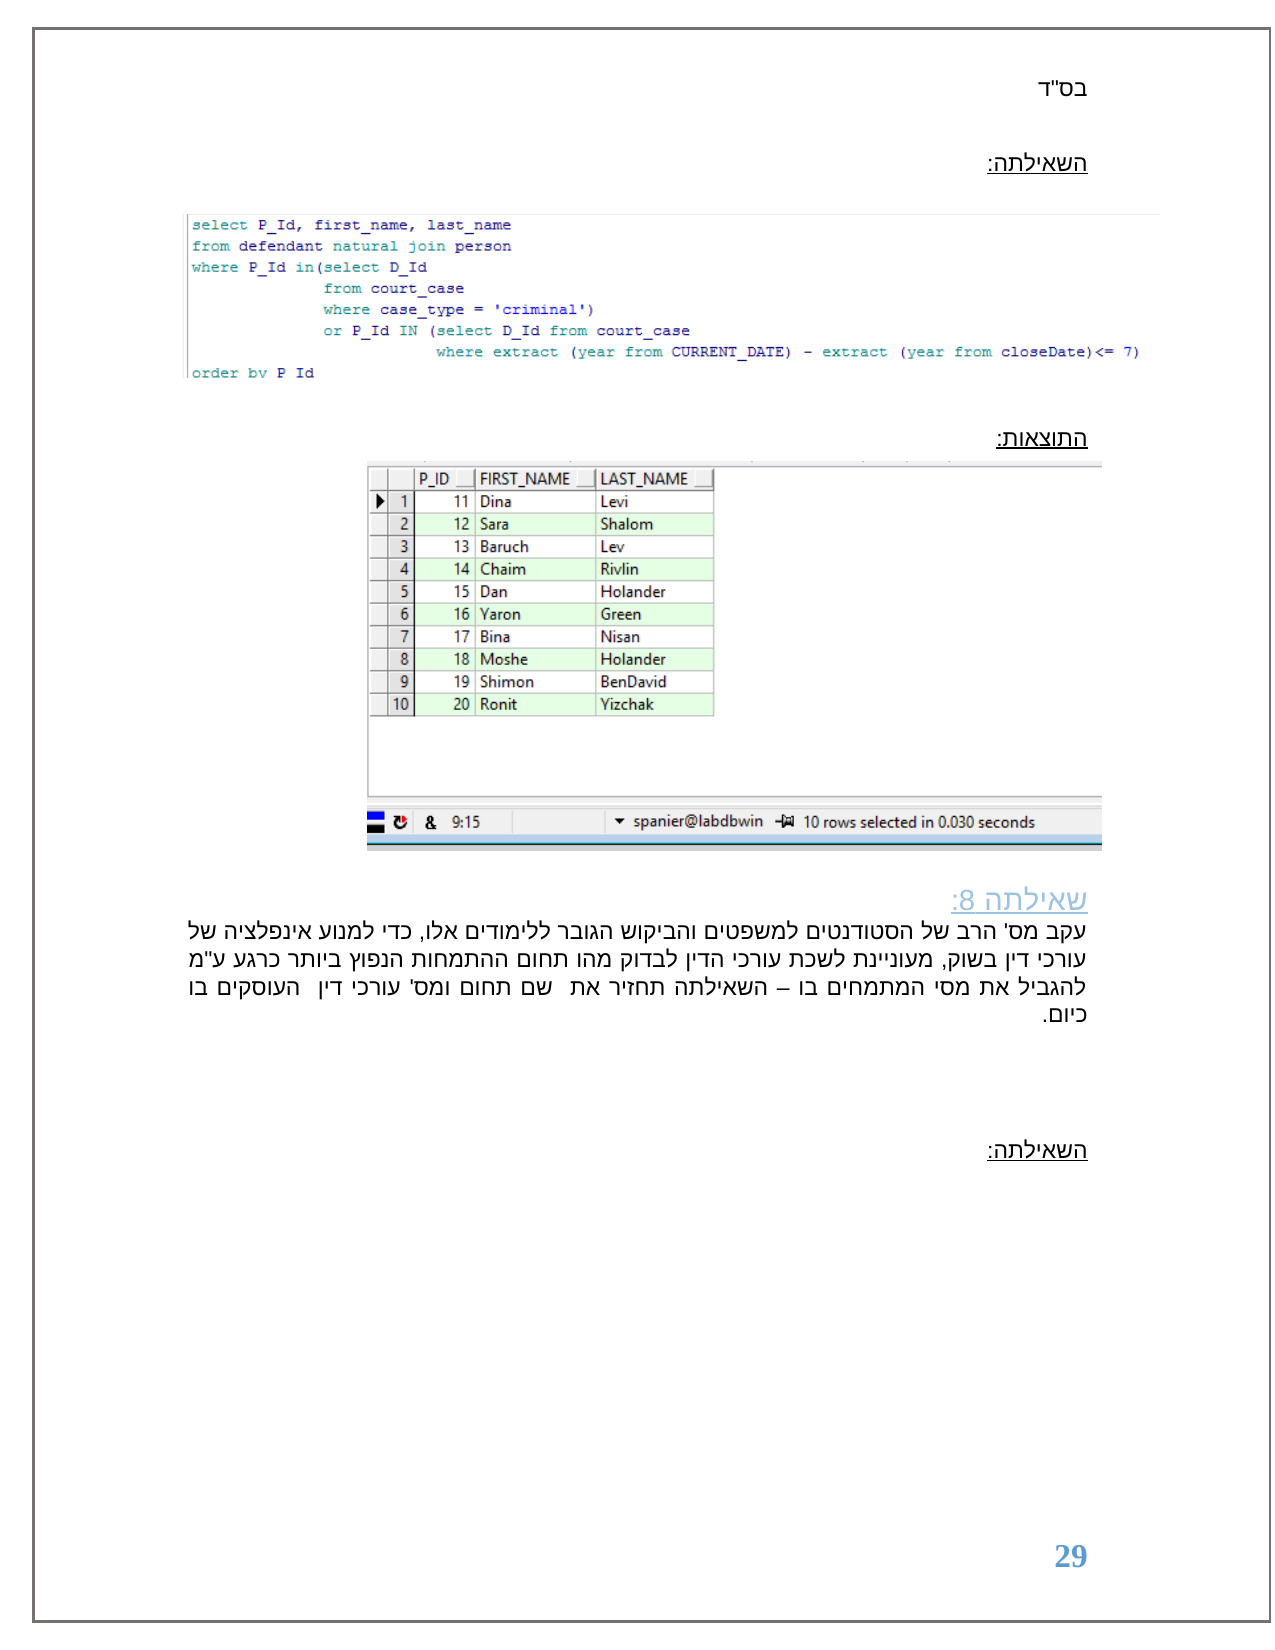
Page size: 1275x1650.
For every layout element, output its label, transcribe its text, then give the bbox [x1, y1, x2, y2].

text השאילתה: [187, 1137, 1087, 1164]
text התוצאות: [187, 424, 1087, 451]
picture [367, 461, 1102, 851]
text עקב מס' הרב של הסטודנטים למשפטים והביקוש הגובר ללימודים אלו, כדי למנוע אינפלציה של עורכי דין בשוק, מעוניינת לשכת עורכי הדין לבדוק מהו תחום ההתמחות הנפוץ ביותר כרגע ע"מ להגביל את מסי המתמחים בו – השאילתה תחזיר את שם תחום ומס' עורכי דין העוסקים בו כיום. [187, 918, 1087, 1027]
subtitle שאילתה 8: [187, 883, 1087, 917]
picture [182, 214, 1160, 378]
text השאילתה: [187, 150, 1087, 176]
